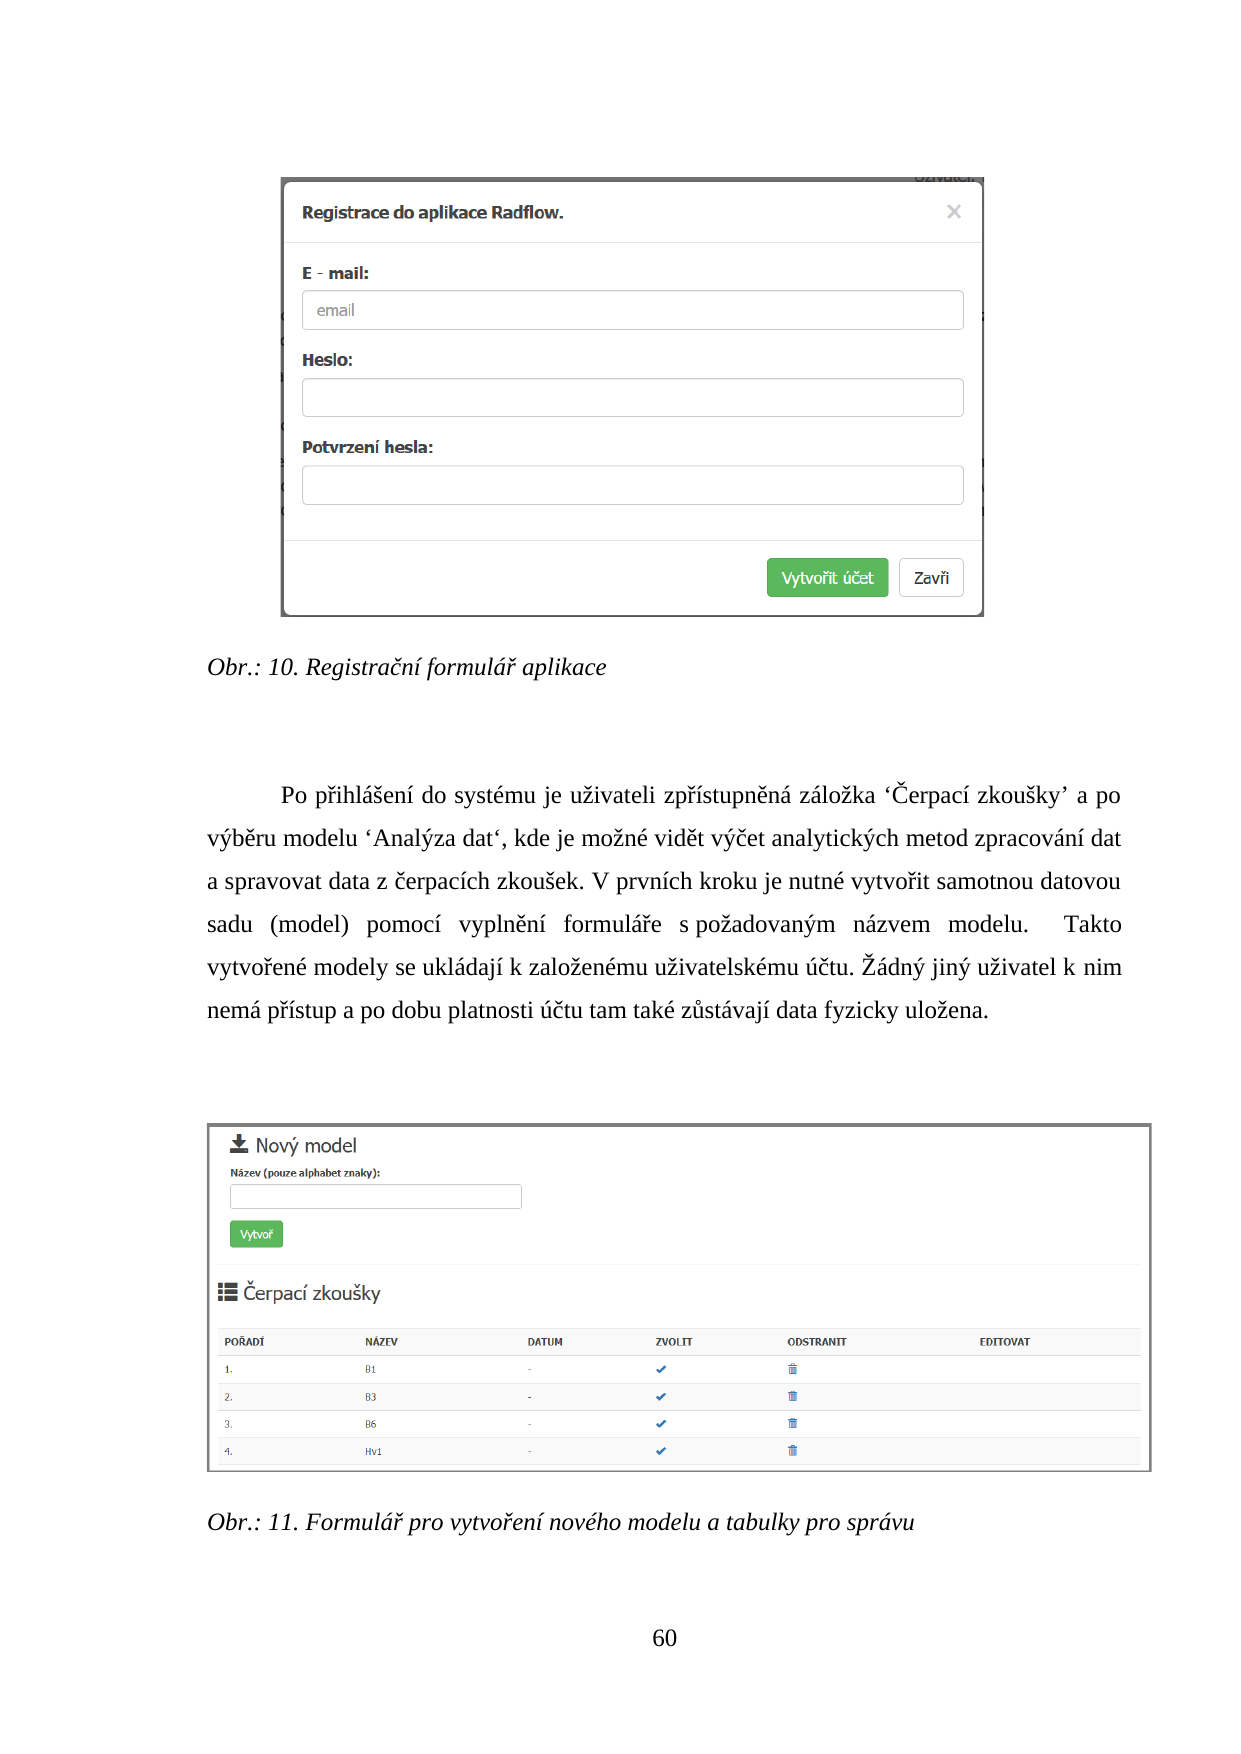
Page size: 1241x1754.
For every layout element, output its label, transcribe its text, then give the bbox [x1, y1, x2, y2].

picture [206, 1123, 1152, 1472]
text Obr.: 11. Formulář pro vytvoření nového modelu a tabulky pro správu [207, 1507, 1122, 1536]
picture [280, 177, 985, 617]
text Po přihlášení do systému je uživateli zpřístupněná záložka ‘Čerpací zkoušky’ a po výběru modelu ‘Analýza dat‘, kde je možné vidět výčet analytických metod zpracování dat a spravovat data z čerpacích zkoušek. V prvních kroku je nutné vytvořit samotnou datovou sadu (model) pomocí vyplnění formuláře s požadovaným názvem modelu. Takto vytvořené modely se ukládají k založenému uživatelskému účtu. Žádný jiný uživatel k nim nemá přístup a po dobu platnosti účtu tam také zůstávají data fyzicky uložena. [207, 780, 1122, 1024]
text Obr.: 10. Registrační formulář aplikace [207, 652, 1122, 681]
